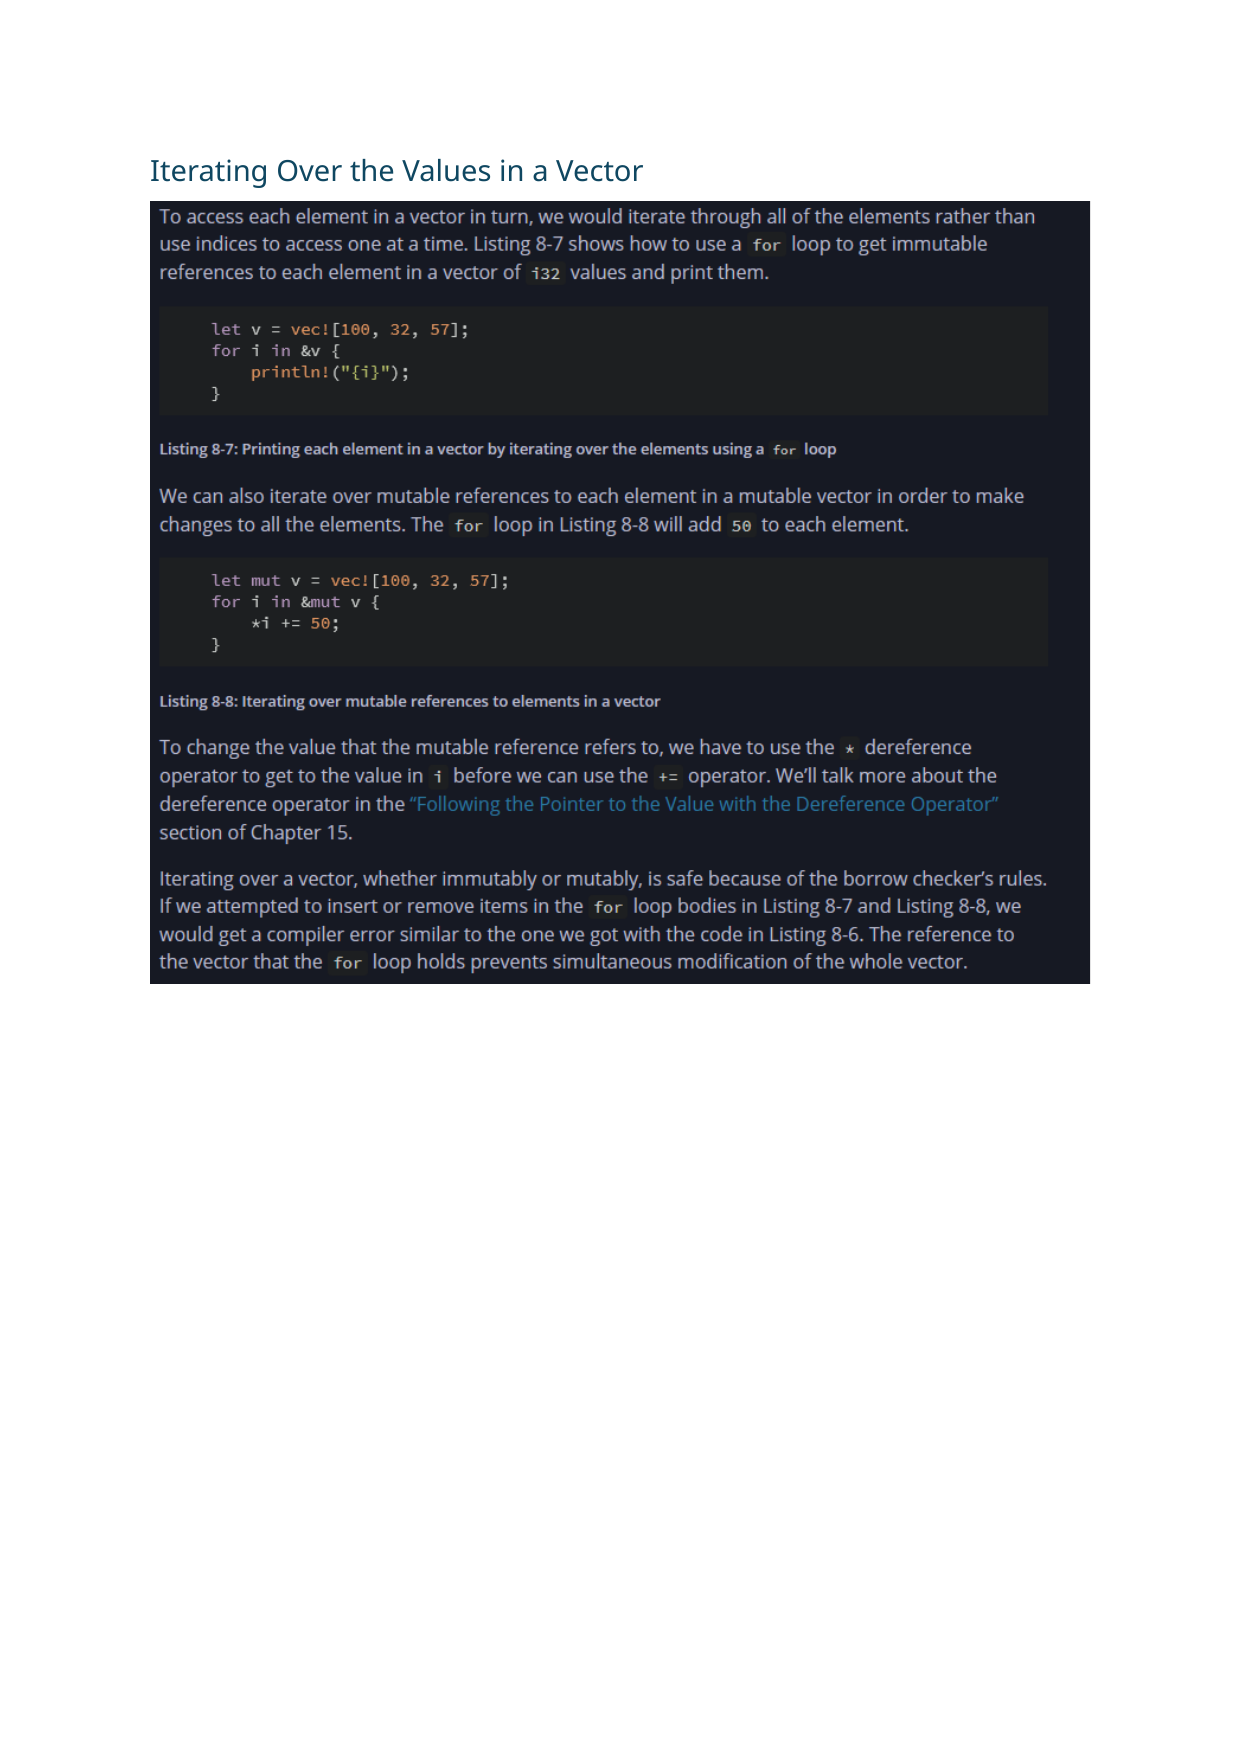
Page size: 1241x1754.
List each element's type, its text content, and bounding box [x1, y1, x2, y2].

subtitle Iterating Over the Values in a Vector [150, 150, 1090, 190]
picture [150, 201, 1091, 984]
